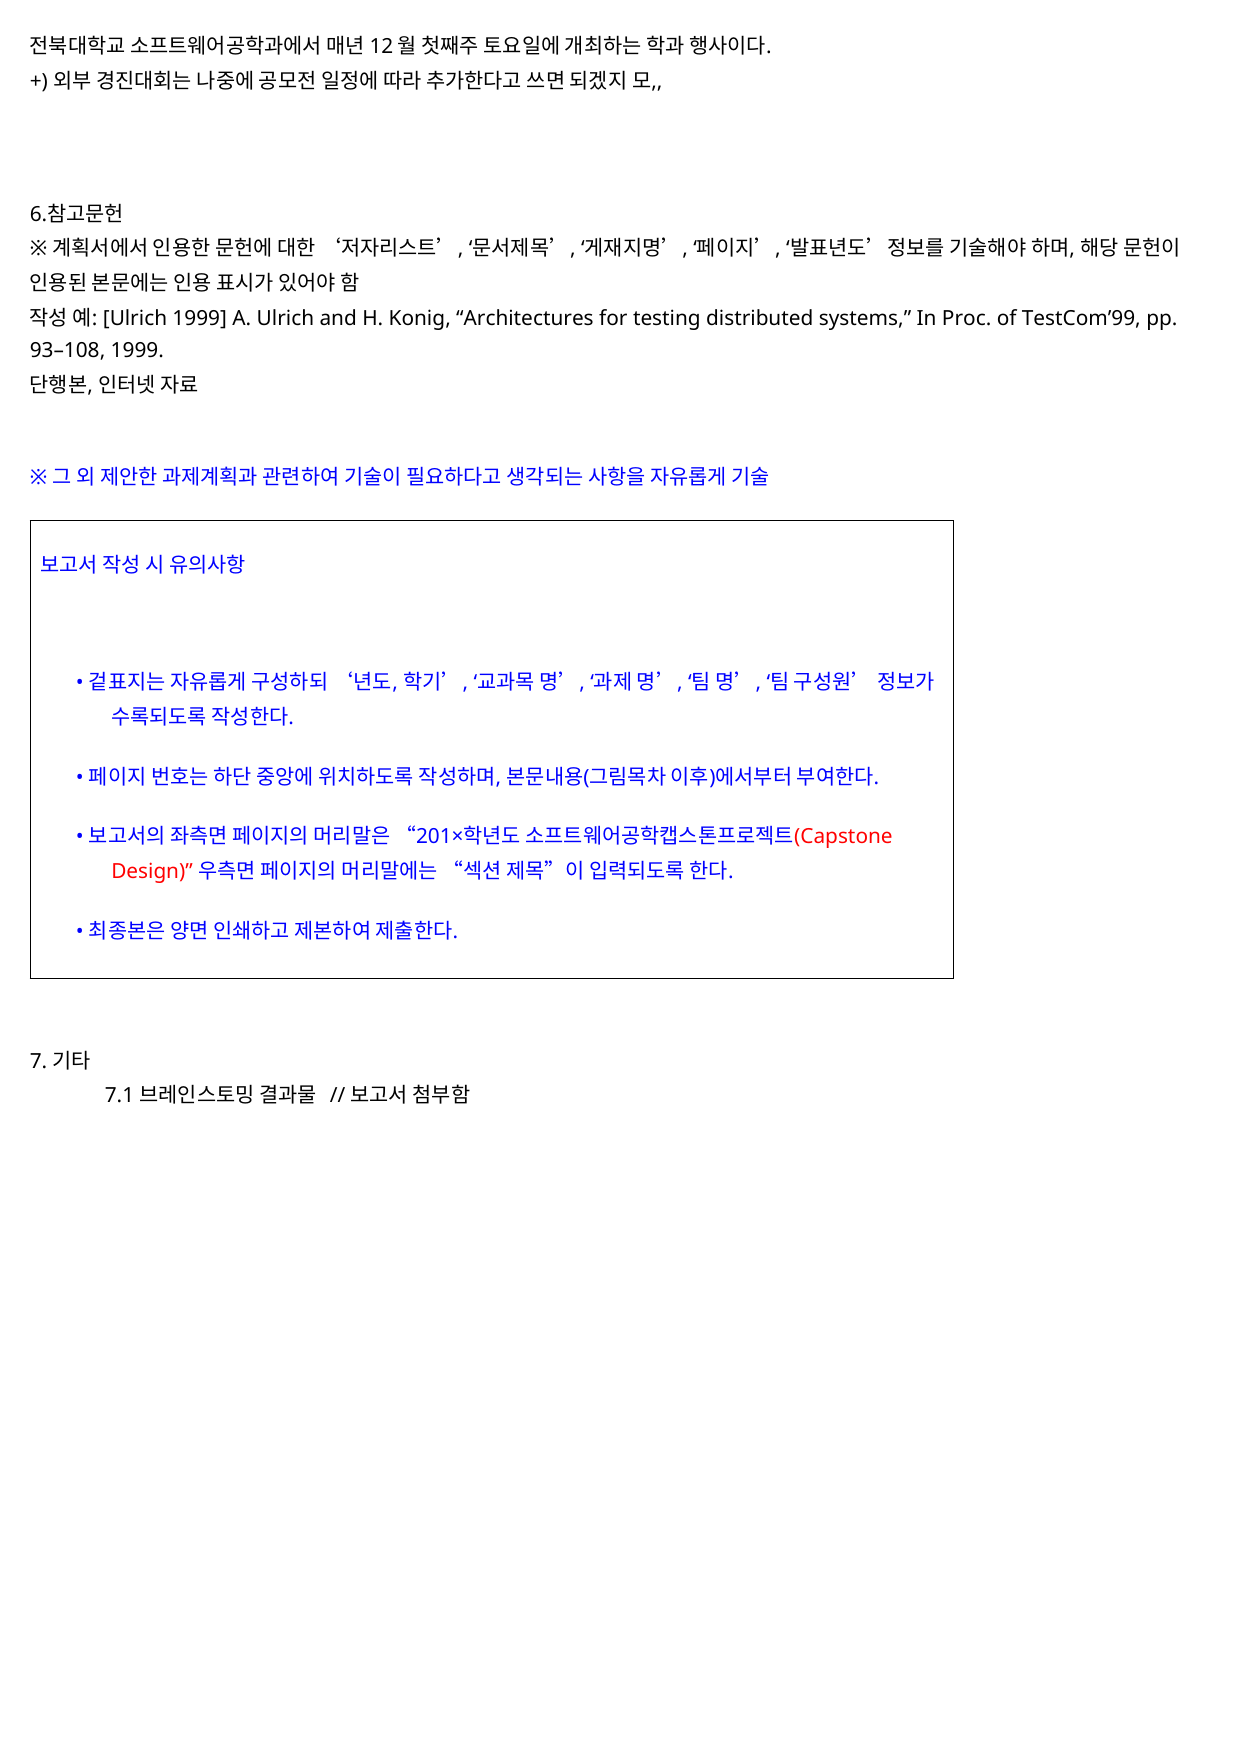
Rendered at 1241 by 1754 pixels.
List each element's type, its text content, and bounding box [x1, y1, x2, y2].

text ※ 그 외 제안한 과제계획과 관련하여 기술이 필요하다고 생각되는 사항을 자유롭게 기술 [29, 461, 1211, 491]
text 전북대학교 소프트웨어공학과에서 매년 12월 첫째주 토요일에 개최하는 학과 행사이다. [29, 29, 1211, 60]
text 6.참고문헌 [29, 197, 1211, 227]
table_header 보고서 작성 시 유의사항 • 겉표지는 자유롭게 구성하되 ‘년도, 학기’, ‘교과목 명’, ‘과제 명’, ‘팀 명’, ‘팀 구성원’ 정보가 수록되도록 작성한다. • 페이지 번호는 하단 중앙에 위치하도록 작성하며, 본문내용(그림목차 이후)에서부터 부여한다. • 보고서의 좌측면 페이지의 머리말은 “201×학년도 소프트웨어공학캡스톤프로젝트(Capstone Design)” 우측면 페이지의 머리말에는 “섹션 제목”이 입력되도록 한다. • 최종본은 양면 인쇄하고 제본하여 제출한다. [31, 521, 953, 978]
text 단행본, 인터넷 자료 [29, 368, 1211, 398]
text +) 외부 경진대회는 나중에 공모전 일정에 따라 추가한다고 쓰면 되겠지 모,, [29, 64, 1211, 94]
text ※ 계획서에서 인용한 문헌에 대한 ‘저자리스트’, ‘문서제목’, ‘게재지명’, ‘페이지’, ‘발표년도’정보를 기술해야 하며, 해당 문헌이 인용된 본문에는 인용 표시가 있어야 함 [29, 232, 1211, 297]
text 7. 기타 [29, 1044, 1211, 1074]
text 작성 예: [Ulrich 1999] A. Ulrich and H. Konig, “Architectures for testing distributed systems,” In Proc. of TestCom’99, pp. 93–108, 1999. [29, 301, 1211, 364]
text 7.1 브레인스토밍 결과물 // 보고서 첨부함 [104, 1079, 1211, 1109]
